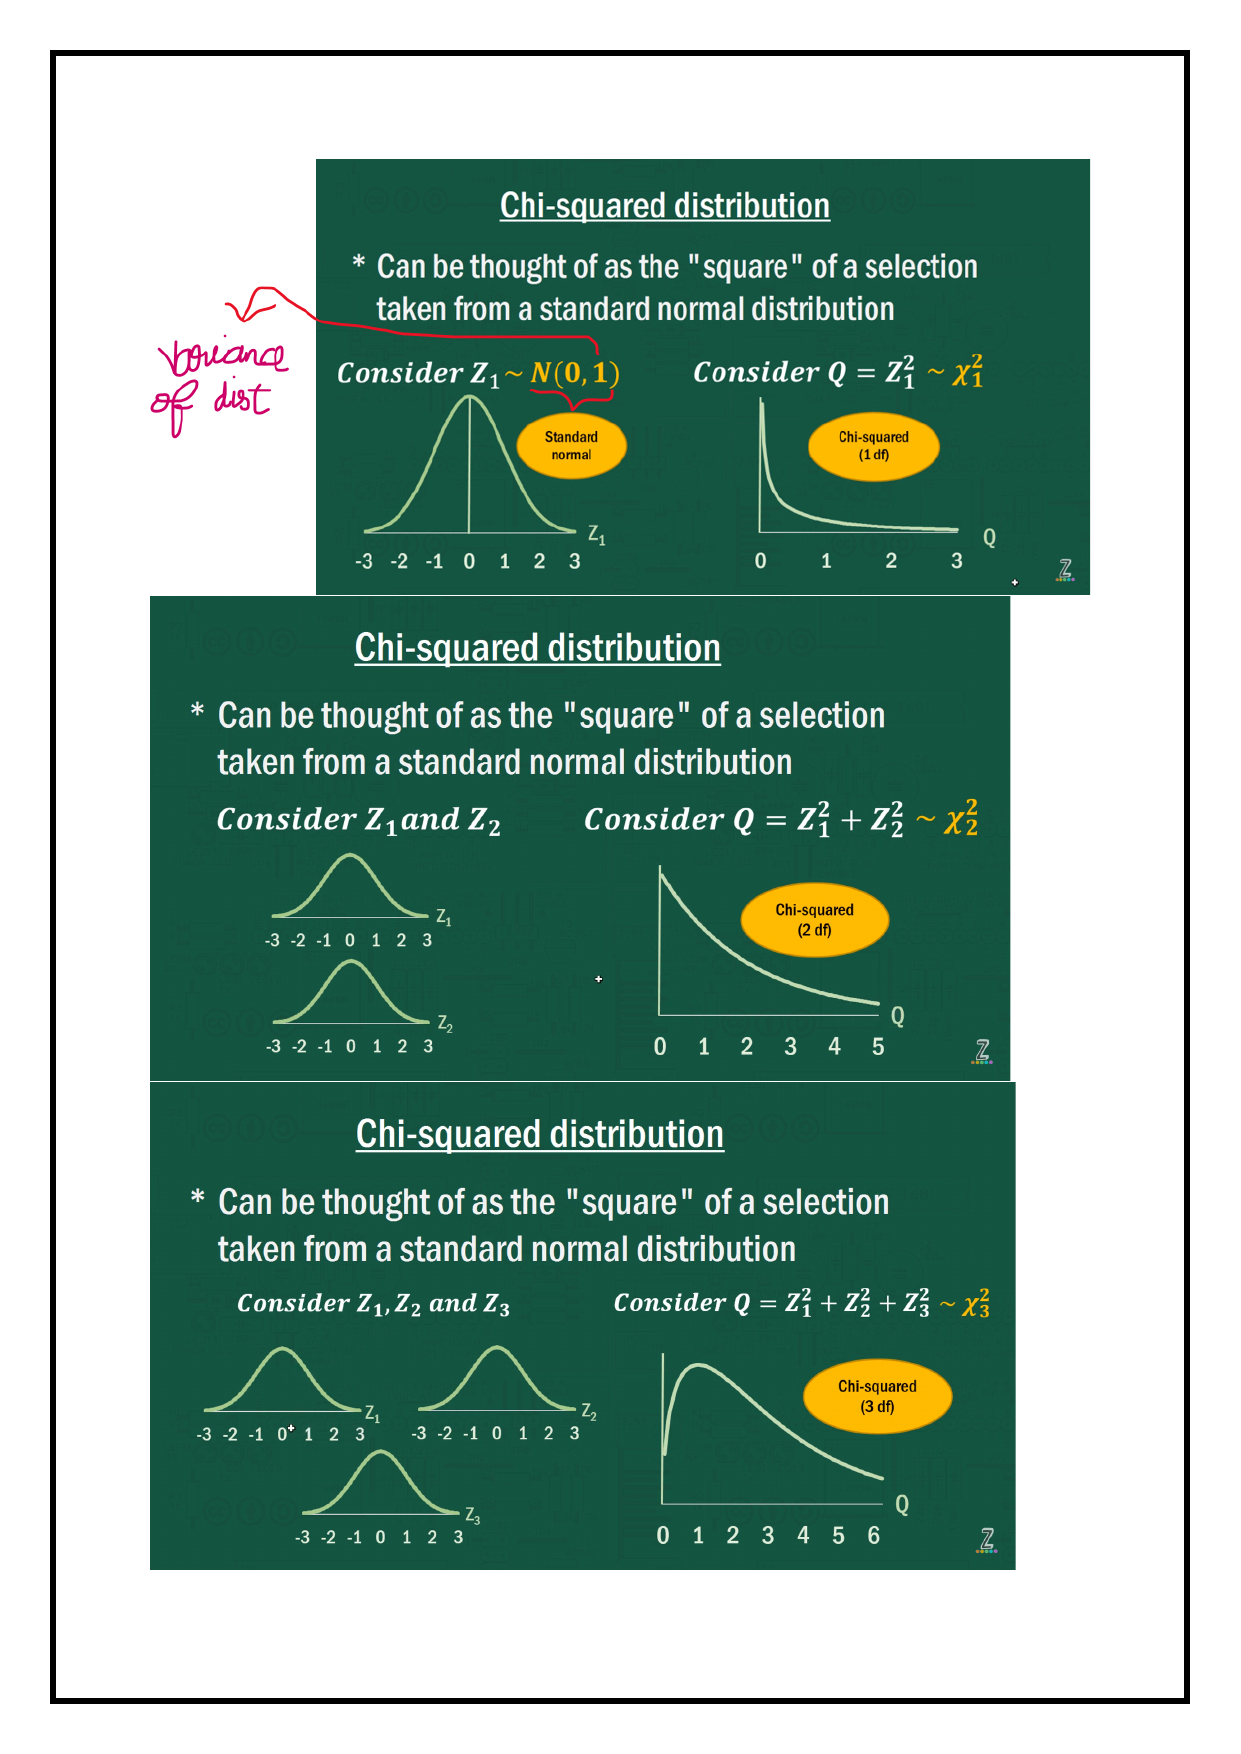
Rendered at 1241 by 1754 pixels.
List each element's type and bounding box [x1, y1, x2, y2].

picture [150, 1082, 1016, 1570]
picture [150, 596, 1011, 1081]
picture [150, 150, 1091, 595]
